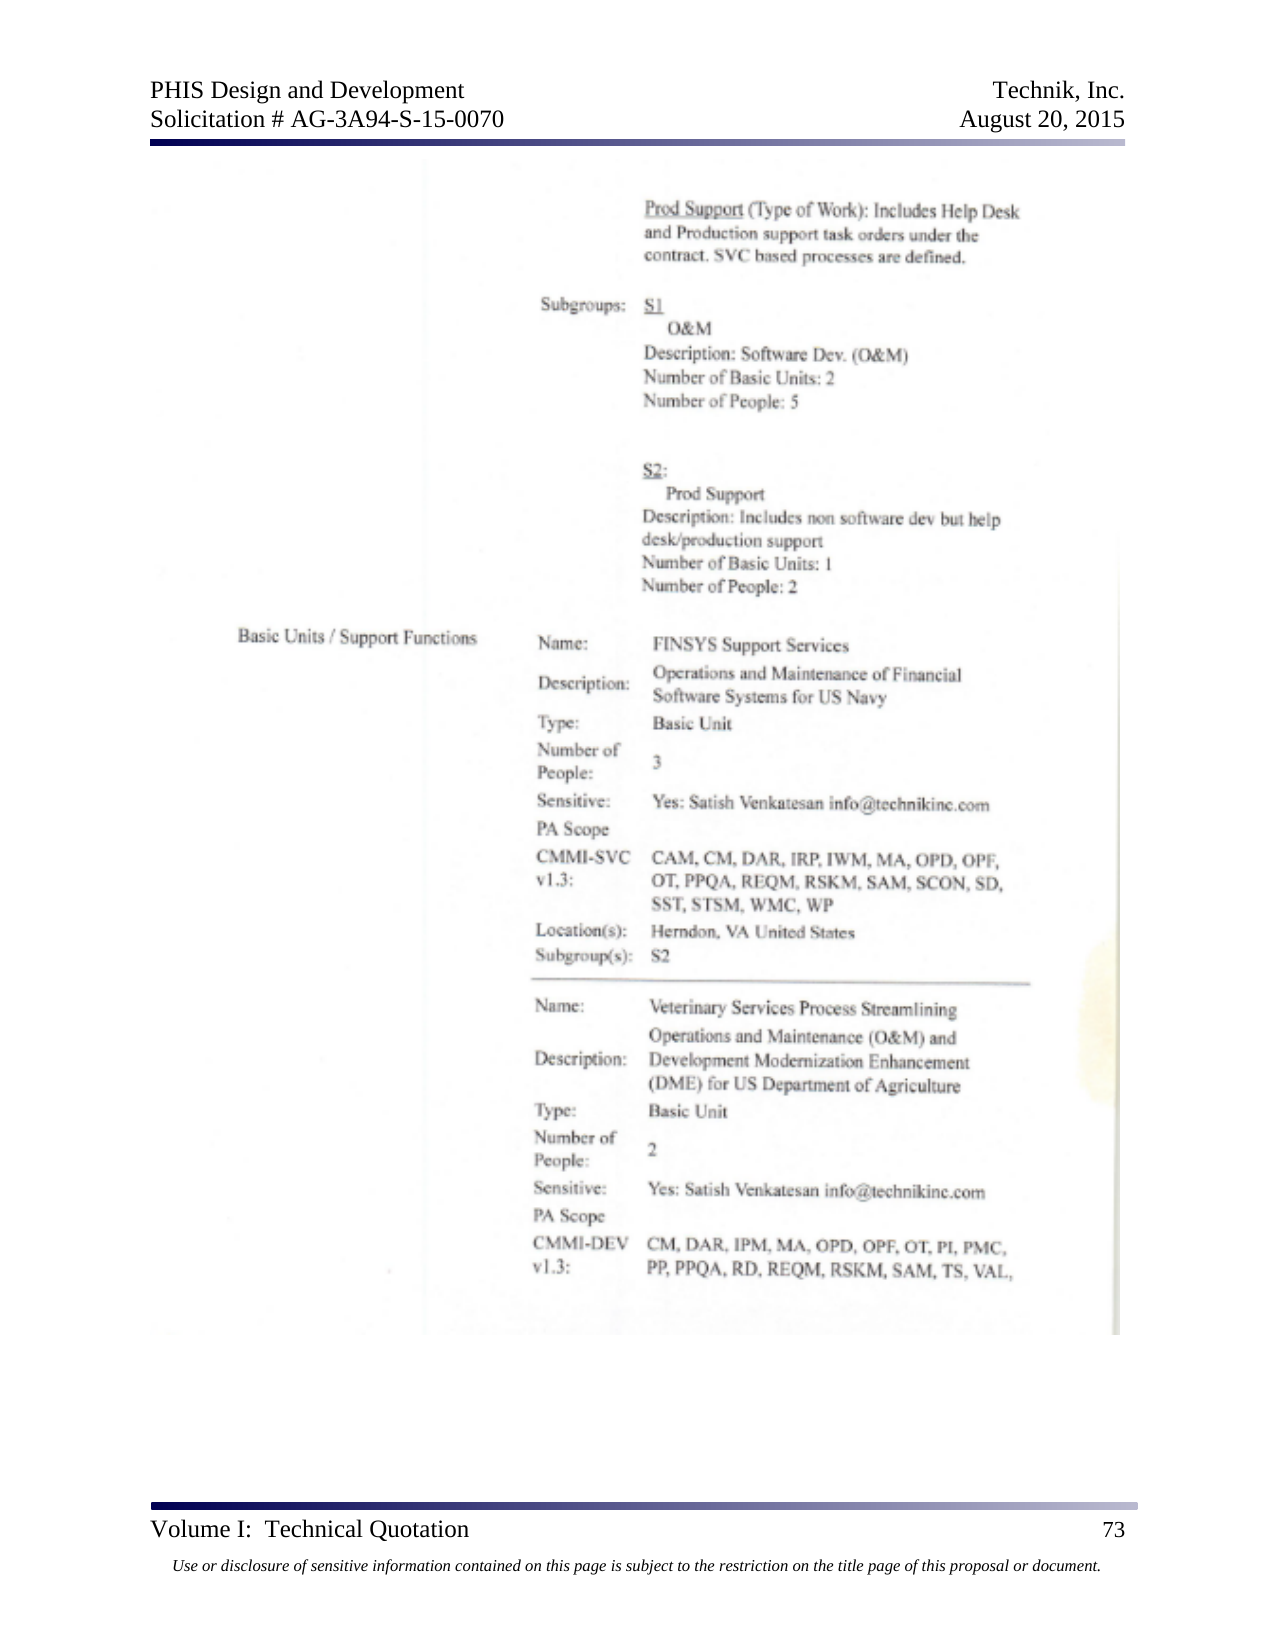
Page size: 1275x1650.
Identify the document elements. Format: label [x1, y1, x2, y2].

picture [150, 159, 1120, 1335]
